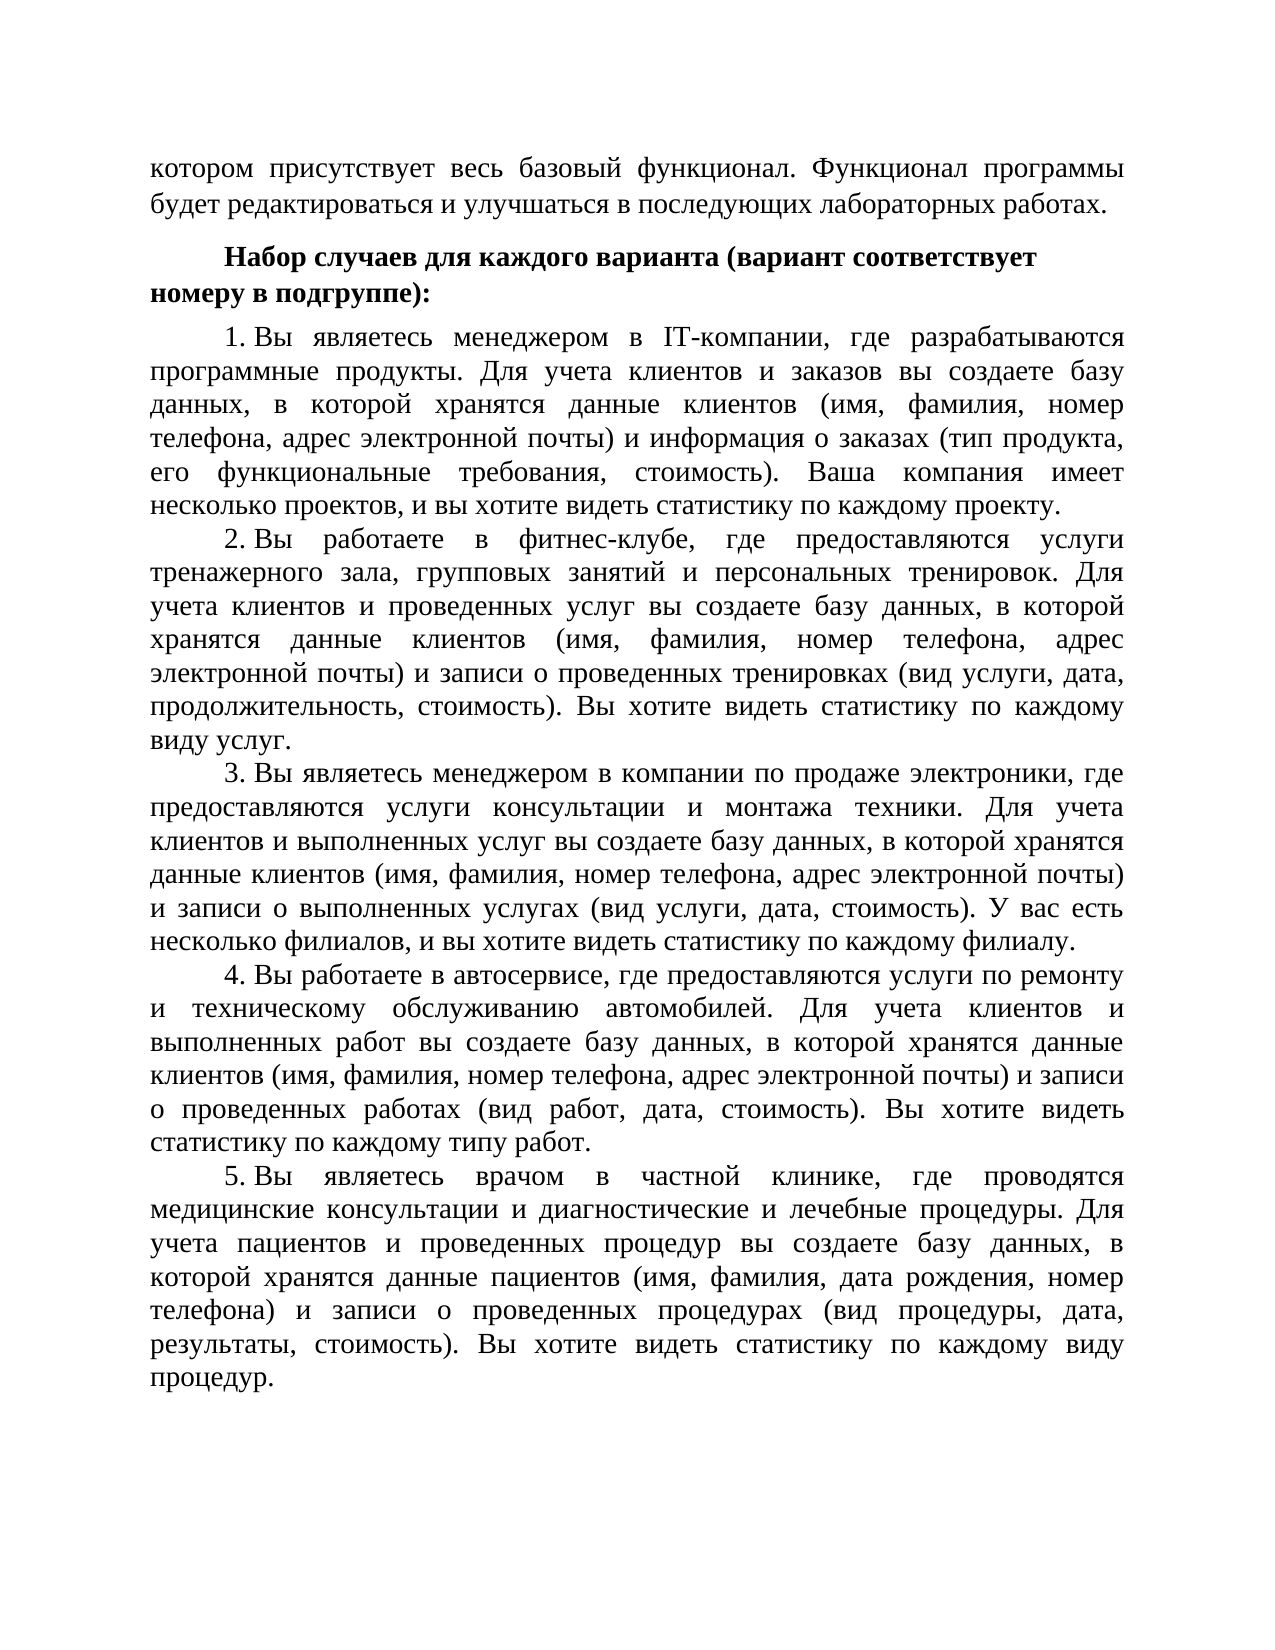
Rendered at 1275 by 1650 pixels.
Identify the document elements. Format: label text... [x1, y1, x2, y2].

list Вы работаете в автосервисе, где предоставляются услуги по ремонту и техническому обслуживанию автомобилей. Для учета клиентов и выполненных работ вы создаете базу данных, в которой хранятся данные клиентов (имя, фамилия, номер телефона, адрес электронной почты) и записи о проведенных работах (вид работ, дата, стоимость). Вы хотите видеть статистику по каждому типу работ. [150, 957, 1125, 1158]
list Вы являетесь менеджером в компании по продаже электроники, где предоставляются услуги консультации и монтажа техники. Для учета клиентов и выполненных услуг вы создаете базу данных, в которой хранятся данные клиентов (имя, фамилия, номер телефона, адрес электронной почты) и записи о выполненных услугах (вид услуги, дата, стоимость). У вас есть несколько филиалов, и вы хотите видеть статистику по каждому филиалу. [150, 756, 1125, 957]
text Набор случаев для каждого варианта (вариант соответствует номеру в подгруппе): [150, 239, 1125, 309]
list Вы являетесь врачом в частной клинике, где проводятся медицинские консультации и диагностические и лечебные процедуры. Для учета пациентов и проведенных процедур вы создаете базу данных, в которой хранятся данные пациентов (имя, фамилия, дата рождения, номер телефона) и записи о проведенных процедурах (вид процедуры, дата, результаты, стоимость). Вы хотите видеть статистику по каждому виду процедур. [150, 1158, 1125, 1393]
list Вы являетесь менеджером в IT-компании, где разрабатываются программные продукты. Для учета клиентов и заказов вы создаете базу данных, в которой хранятся данные клиентов (имя, фамилия, номер телефона, адрес электронной почты) и информация о заказах (тип продукта, его функциональные требования, стоимость). Ваша компания имеет несколько проектов, и вы хотите видеть статистику по каждому проекту. [150, 319, 1125, 521]
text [150, 150, 1125, 220]
list Вы работаете в фитнес-клубе, где предоставляются услуги тренажерного зала, групповых занятий и персональных тренировок. Для учета клиентов и проведенных услуг вы создаете базу данных, в которой хранятся данные клиентов (имя, фамилия, номер телефона, адрес электронной почты) и записи о проведенных тренировках (вид услуги, дата, продолжительность, стоимость). Вы хотите видеть статистику по каждому виду услуг. [150, 521, 1125, 756]
